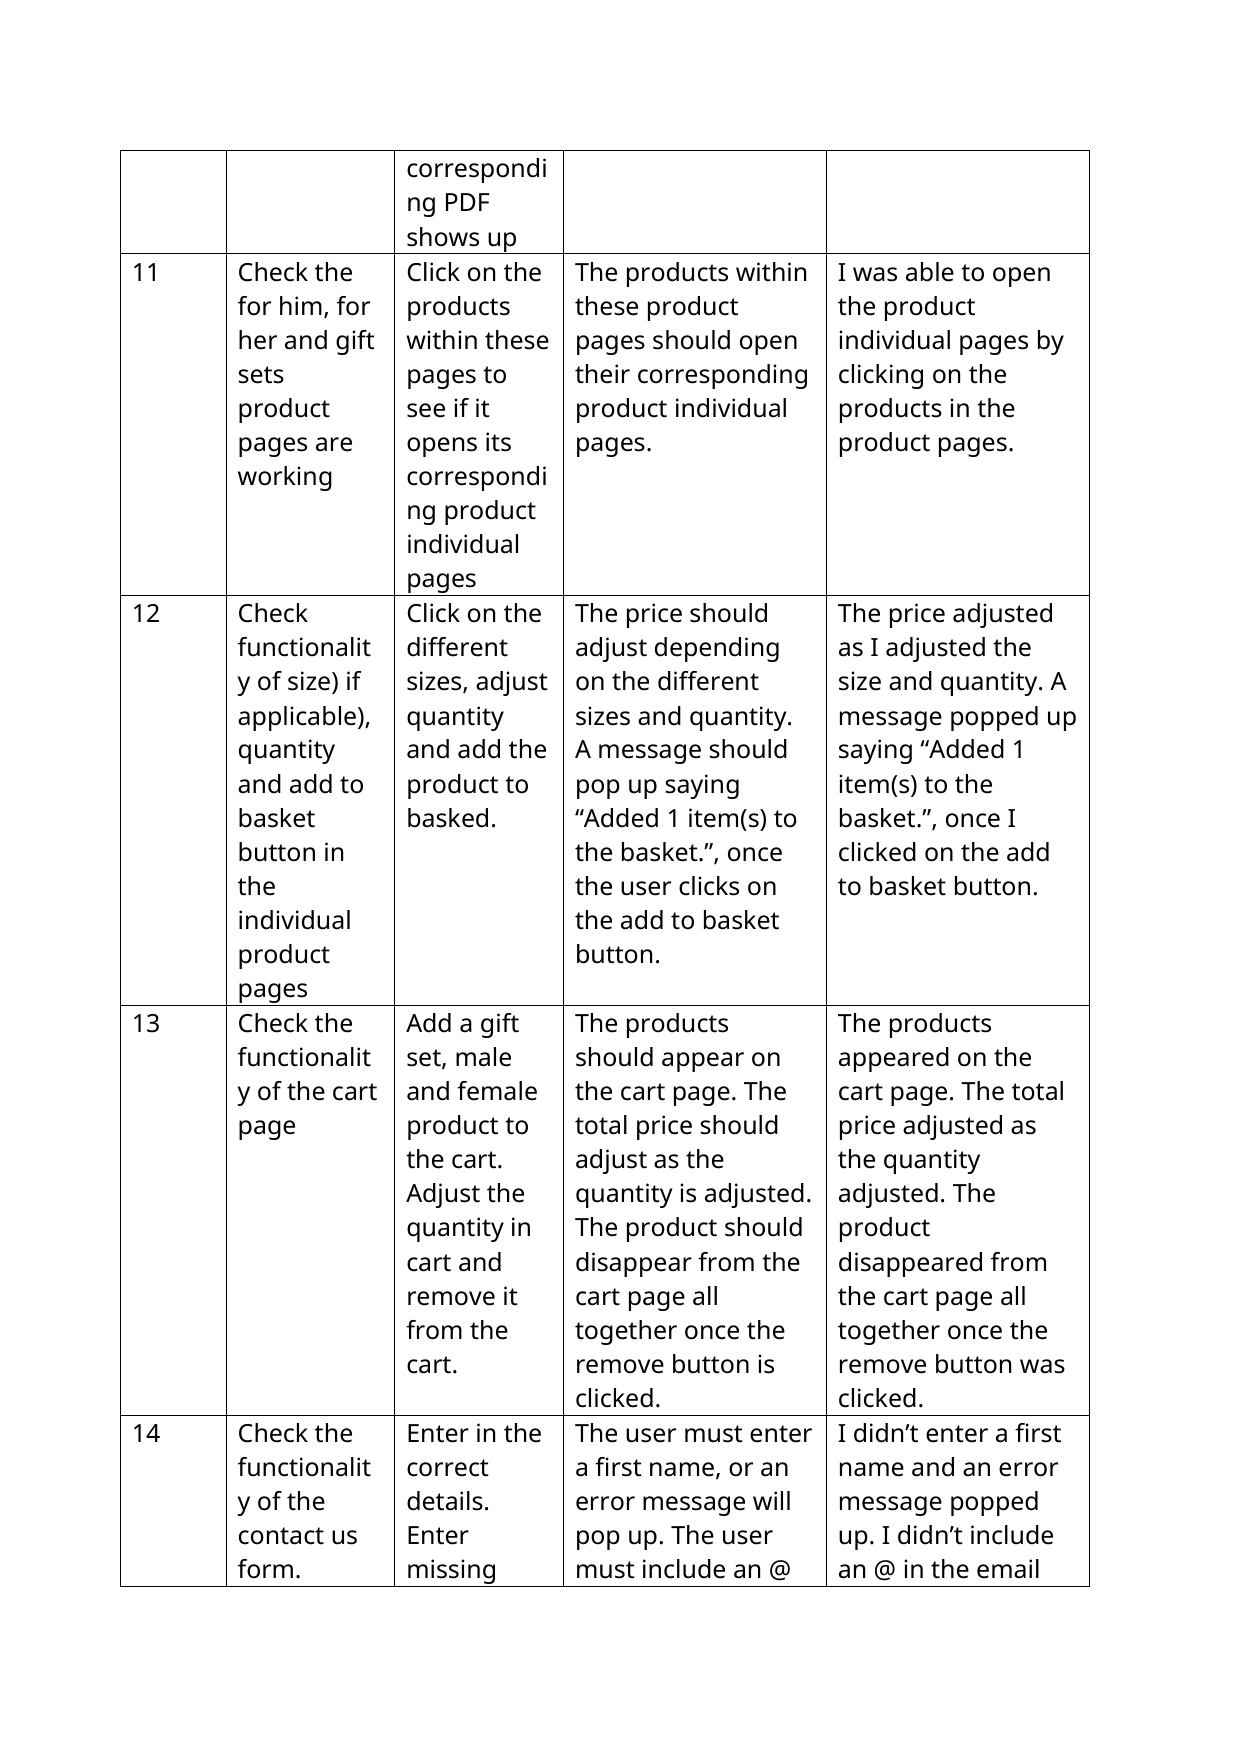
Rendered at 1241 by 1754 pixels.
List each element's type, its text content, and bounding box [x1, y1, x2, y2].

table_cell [395, 1416, 563, 1586]
table_cell Check the functionality of the cart page [227, 1006, 394, 1414]
table_cell The price adjusted as I adjusted the size and quantity. A message popped up saying “Added 1 item(s) to the basket.”, once I clicked on the add to basket button. [827, 596, 1089, 1005]
table_cell Click on the products within these pages to see if it opens its corresponding product individual pages [395, 254, 563, 595]
table_cell I was able to open the product individual pages by clicking on the products in the product pages. [827, 254, 1089, 595]
table_cell Check functionality of size) if applicable), quantity and add to basket button in the individual product pages [227, 596, 394, 1005]
table_cell The price should adjust depending on the different sizes and quantity. A message should pop up saying “Added 1 item(s) to the basket.”, once the user clicks on the add to basket button. [564, 596, 826, 1005]
table_cell Add a gift set, male and female product to the cart. Adjust the quantity in cart and remove it from the cart. [395, 1006, 563, 1414]
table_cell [564, 151, 826, 253]
table_cell The products should appear on the cart page. The total price should adjust as the quantity is adjusted. The product should disappear from the cart page all together once the remove button is clicked. [564, 1006, 826, 1414]
table_cell Check the for him, for her and gift sets product pages are working [227, 254, 394, 595]
table_cell 11 [121, 254, 226, 595]
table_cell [227, 151, 394, 253]
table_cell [564, 1416, 826, 1586]
table_cell The products appeared on the cart page. The total price adjusted as the quantity adjusted. The product disappeared from the cart page all together once the remove button was clicked. [827, 1006, 1089, 1414]
table_cell 14 [121, 1416, 226, 1586]
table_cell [827, 1416, 1089, 1586]
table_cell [395, 151, 563, 253]
table_cell 10 [121, 151, 226, 253]
table_cell 13 [121, 1006, 226, 1414]
table_cell The products within these product pages should open their corresponding product individual pages. [564, 254, 826, 595]
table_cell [827, 151, 1089, 253]
table_cell 12 [121, 596, 226, 1005]
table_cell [227, 1416, 394, 1586]
table_cell Click on the different sizes, adjust quantity and add the product to basked. [395, 596, 563, 1005]
